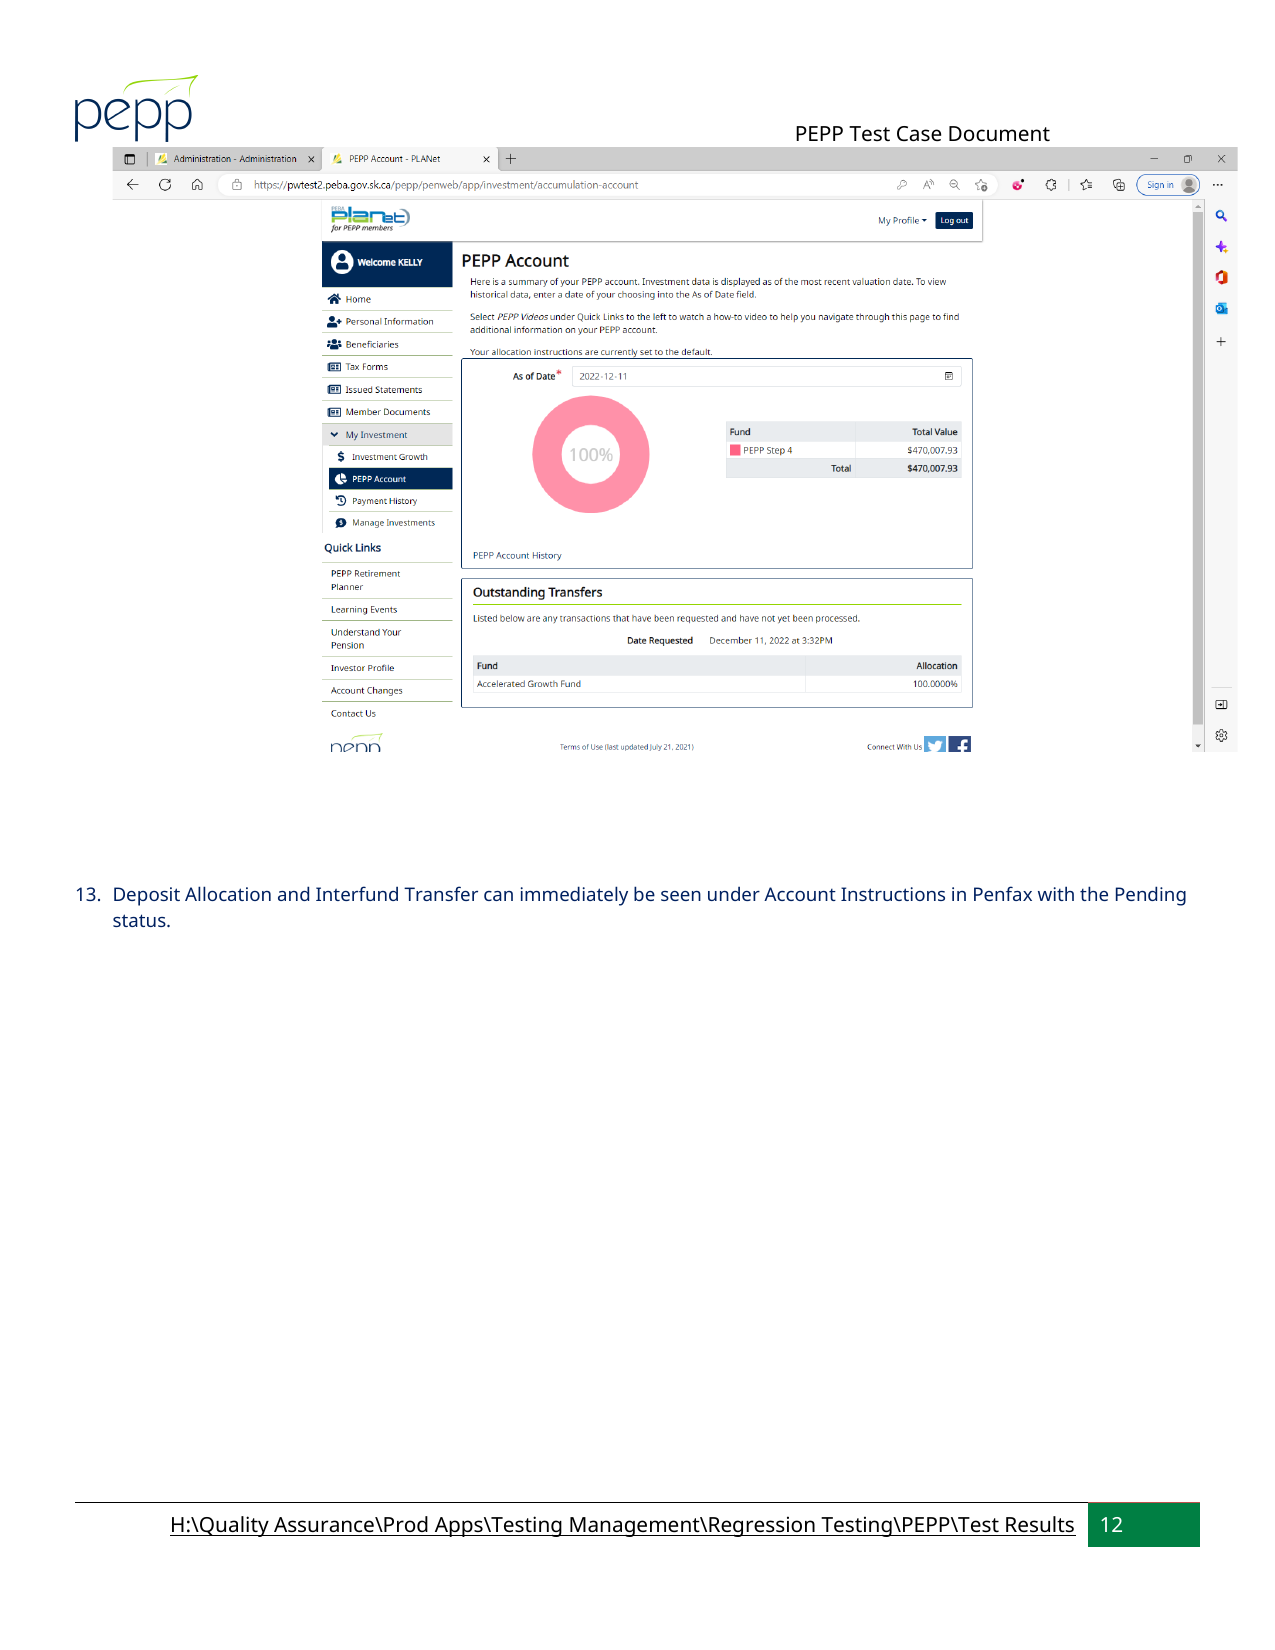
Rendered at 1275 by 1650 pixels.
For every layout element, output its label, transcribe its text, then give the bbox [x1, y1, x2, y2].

picture [112, 147, 1238, 752]
list Deposit Allocation and Interfund Transfer can immediately be seen under Account Instructions in Penfax with the Pending status. [75, 882, 1200, 933]
picture [75, 75, 199, 142]
